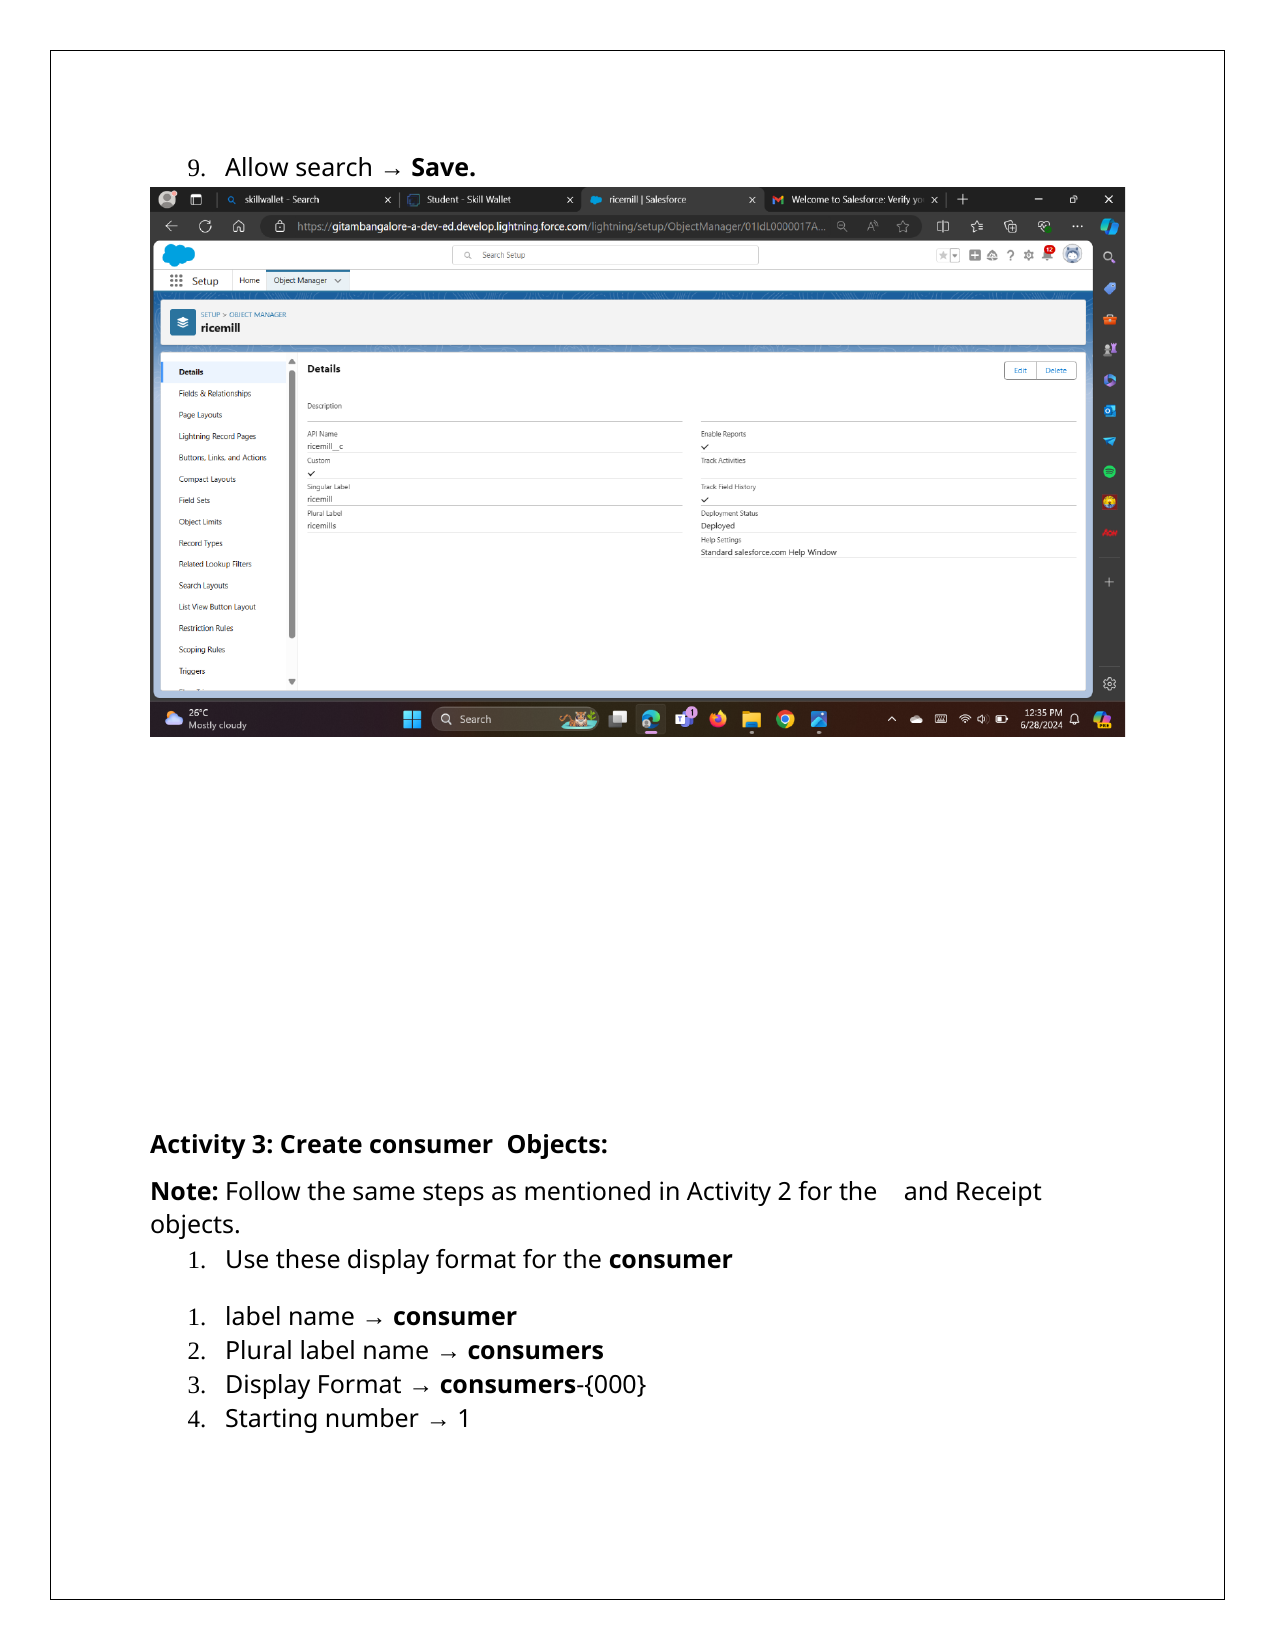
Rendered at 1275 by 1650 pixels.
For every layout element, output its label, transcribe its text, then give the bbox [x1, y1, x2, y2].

list Allow search → Save. [187, 150, 1100, 184]
list Display Format → consumers-{000} [187, 1366, 1125, 1400]
list Starting number → 1 [187, 1400, 1125, 1434]
list Use these display format for the consumer [187, 1241, 1125, 1275]
text Note: Follow the same steps as mentioned in Activity 2 for the and Receipt objects. [150, 1173, 1125, 1241]
picture [150, 187, 1125, 737]
list Plural label name → consumers [187, 1332, 1125, 1366]
list label name → consumer [187, 1298, 1125, 1332]
text Activity 3: Create consumer Objects: [150, 1127, 1125, 1161]
